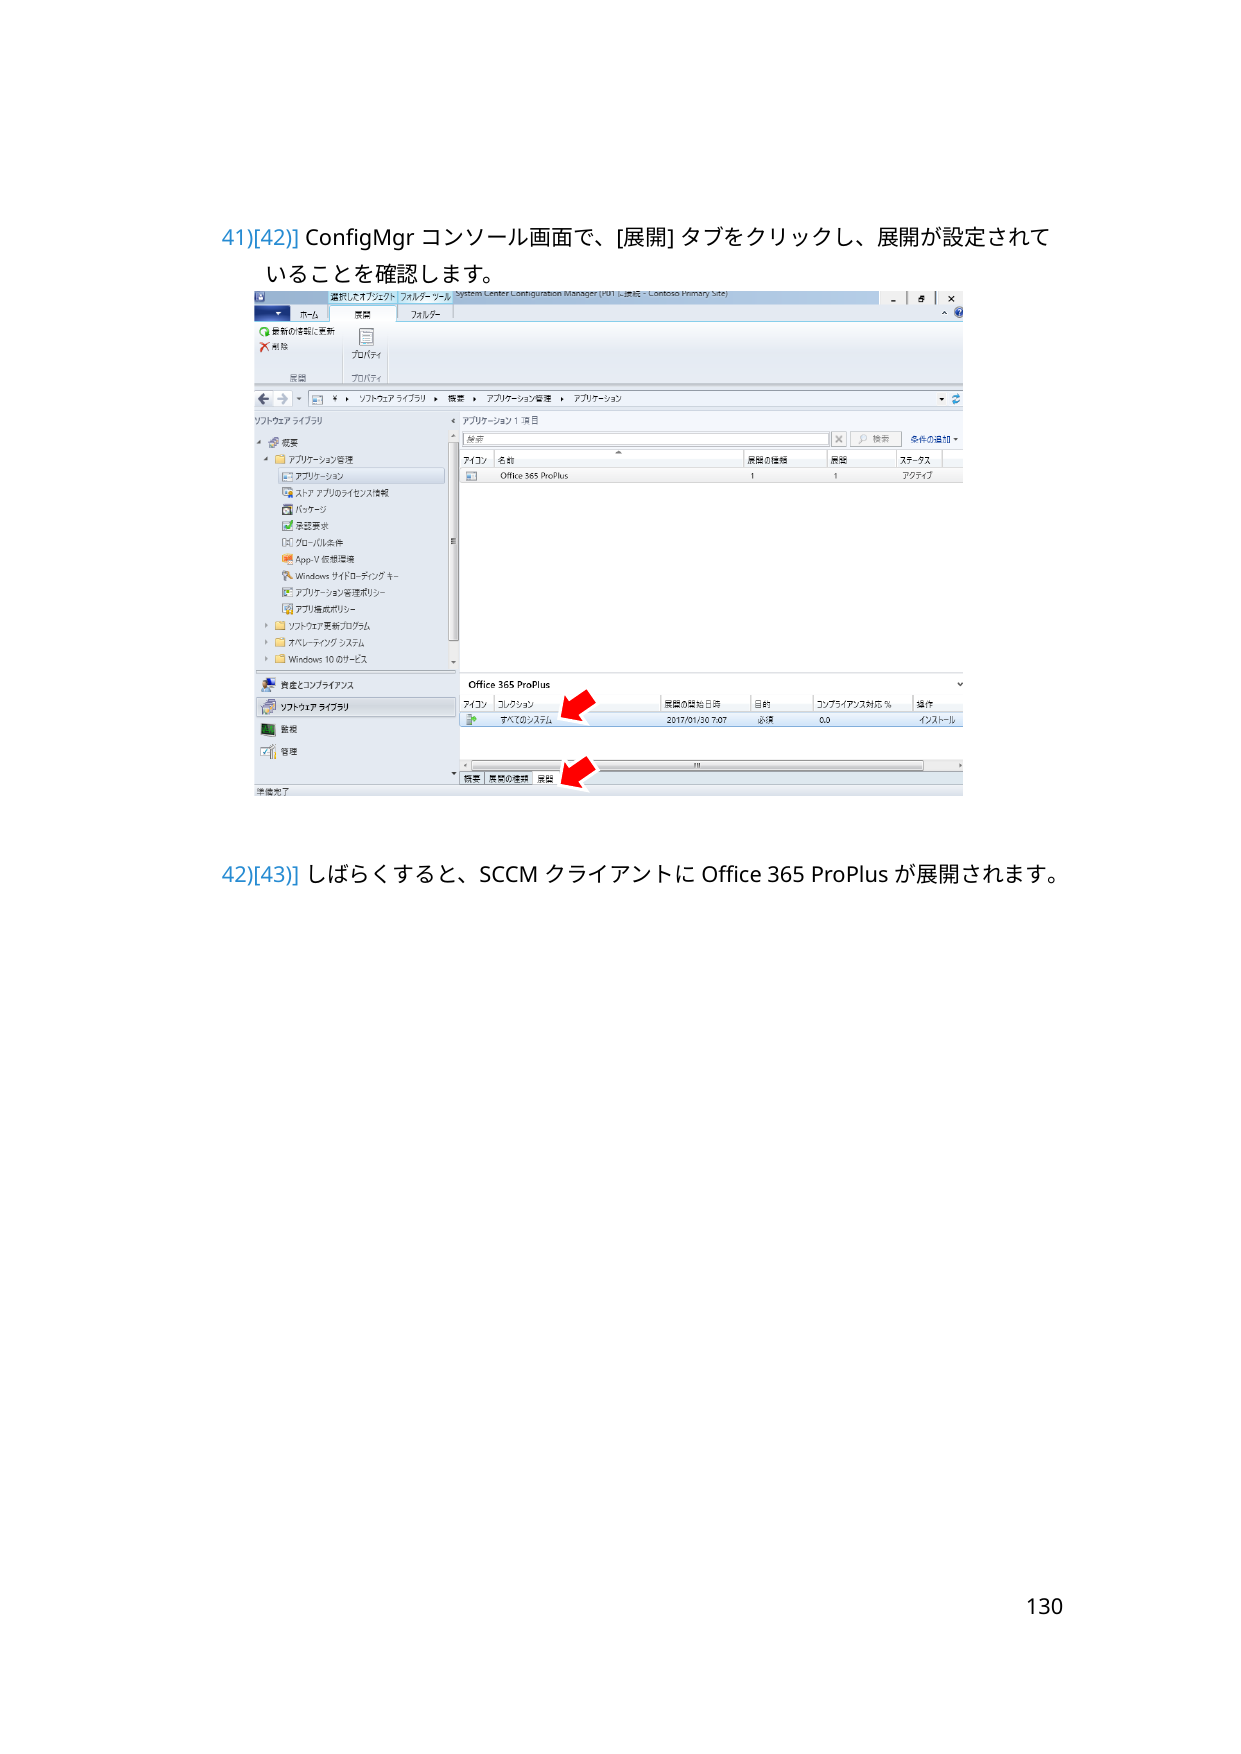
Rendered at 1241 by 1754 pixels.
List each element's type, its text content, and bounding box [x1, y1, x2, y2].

picture [254, 291, 963, 796]
list ConfigMgr コンソール画面で、[展開] タブをクリックし、展開が設定されていることを確認します。 [222, 217, 1063, 292]
list しばらくすると、SCCM クライアントに Office 365 ProPlus が展開されます。 [222, 854, 1063, 892]
